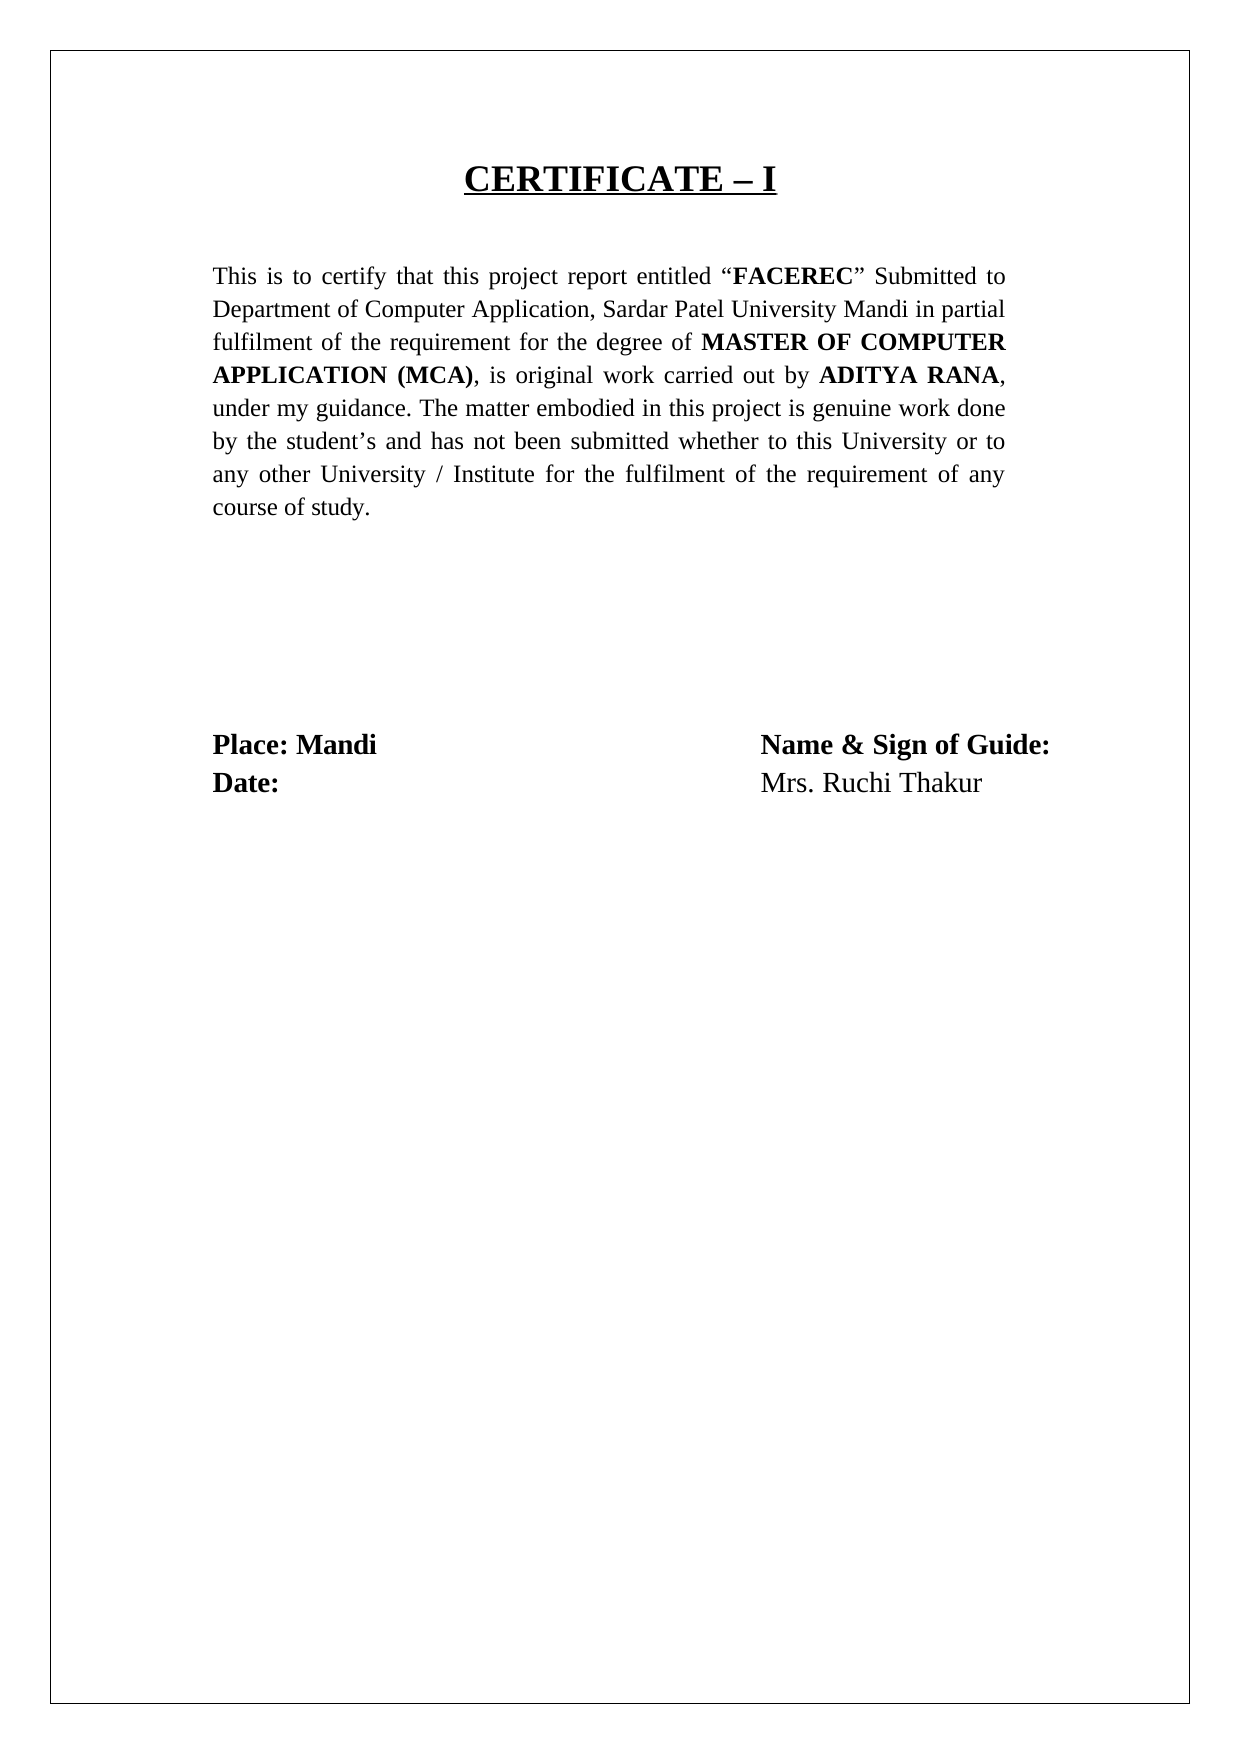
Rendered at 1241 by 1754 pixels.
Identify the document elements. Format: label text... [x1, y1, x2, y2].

text Date: Mrs. Ruchi Thakur [212, 765, 1030, 799]
text This is to certify that this project report entitled “FACEREC” Submitted to Department of Computer Application, Sardar Patel University Mandi in partial fulfilment of the requirement for the degree of MASTER OF COMPUTER APPLICATION (MCA), is original work carried out by ADITYA RANA, under my guidance. The matter embodied in this project is genuine work done by the student’s and has not been submitted whether to this University or to any other University / Institute for the fulfilment of the requirement of any course of study. [212, 261, 1006, 521]
text CERTIFICATE – I [211, 156, 1030, 199]
subtitle Place: Mandi Name & Sign of Guide: [212, 727, 1053, 760]
